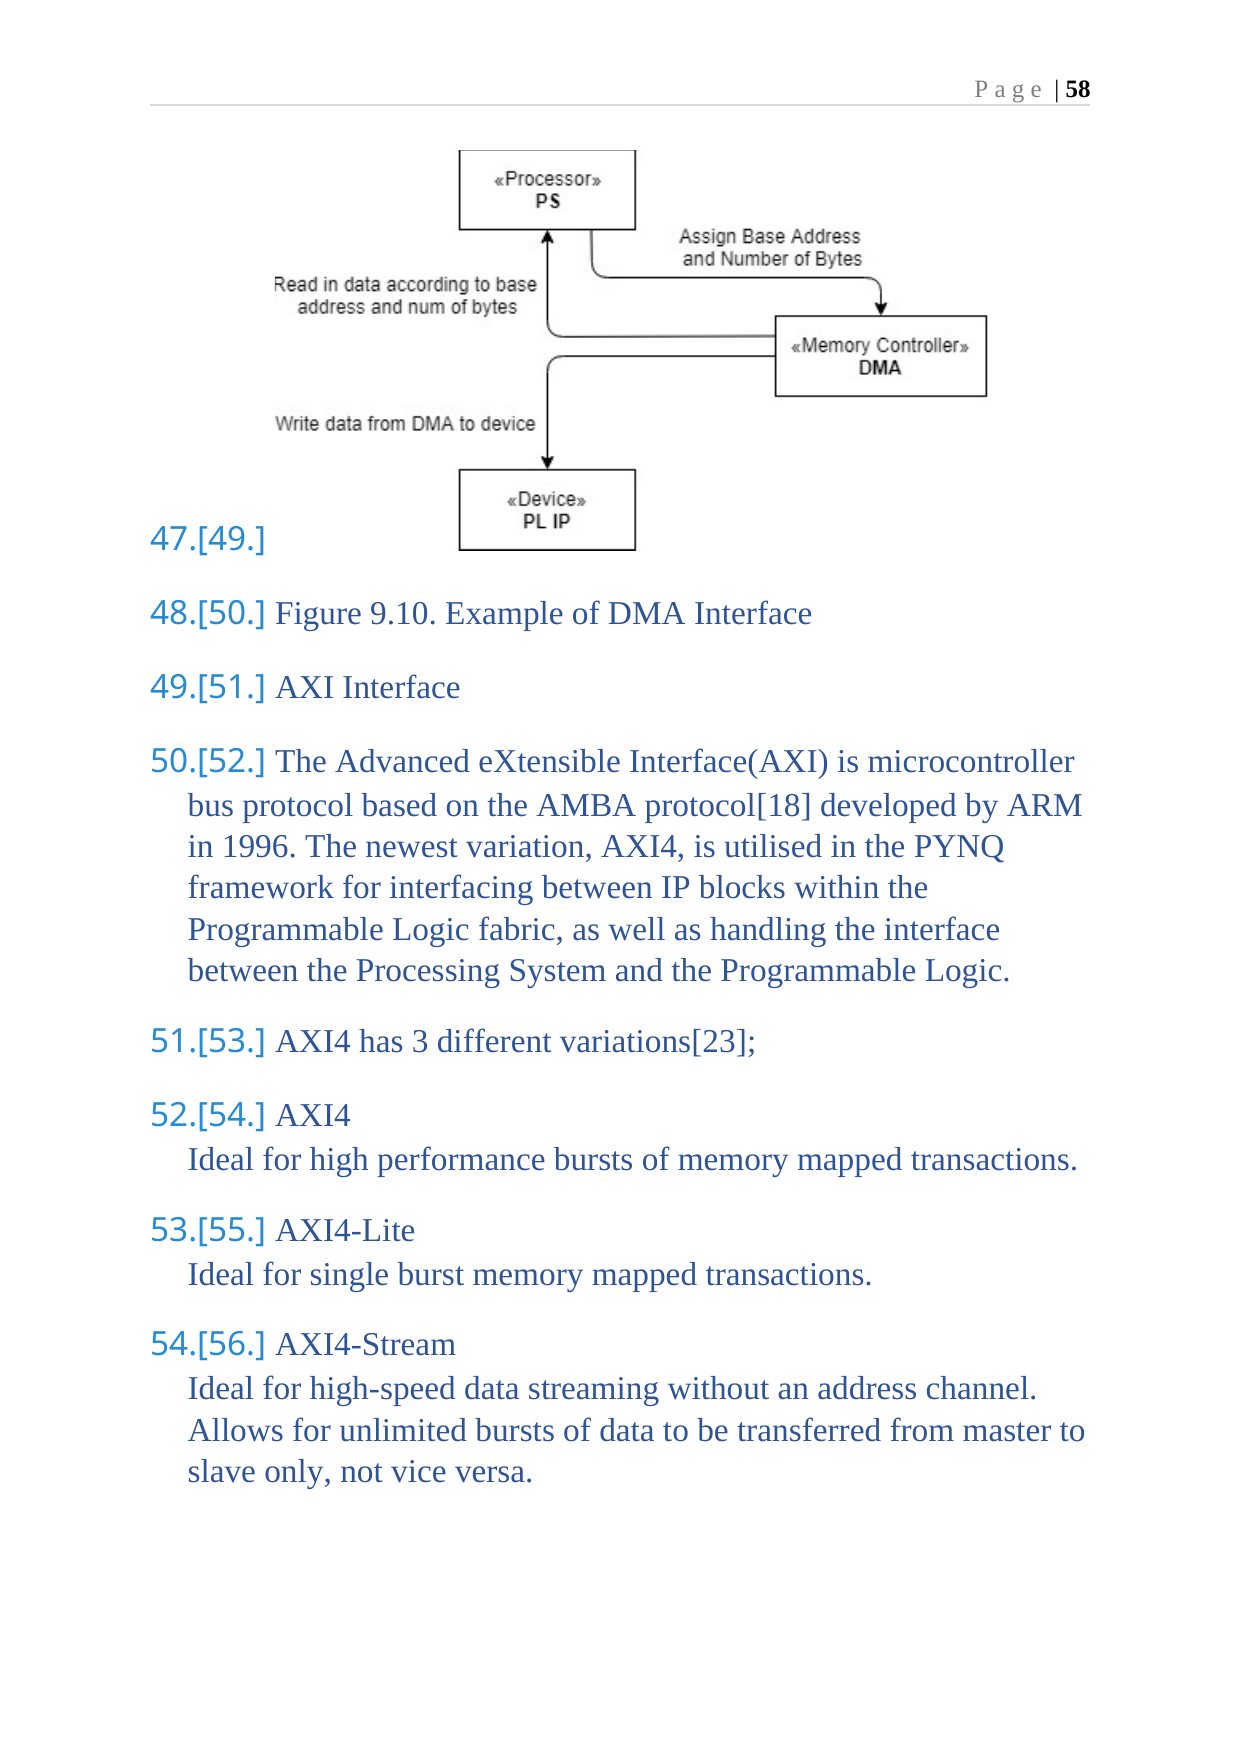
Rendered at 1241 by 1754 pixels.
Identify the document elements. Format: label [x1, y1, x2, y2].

picture [274, 150, 989, 551]
